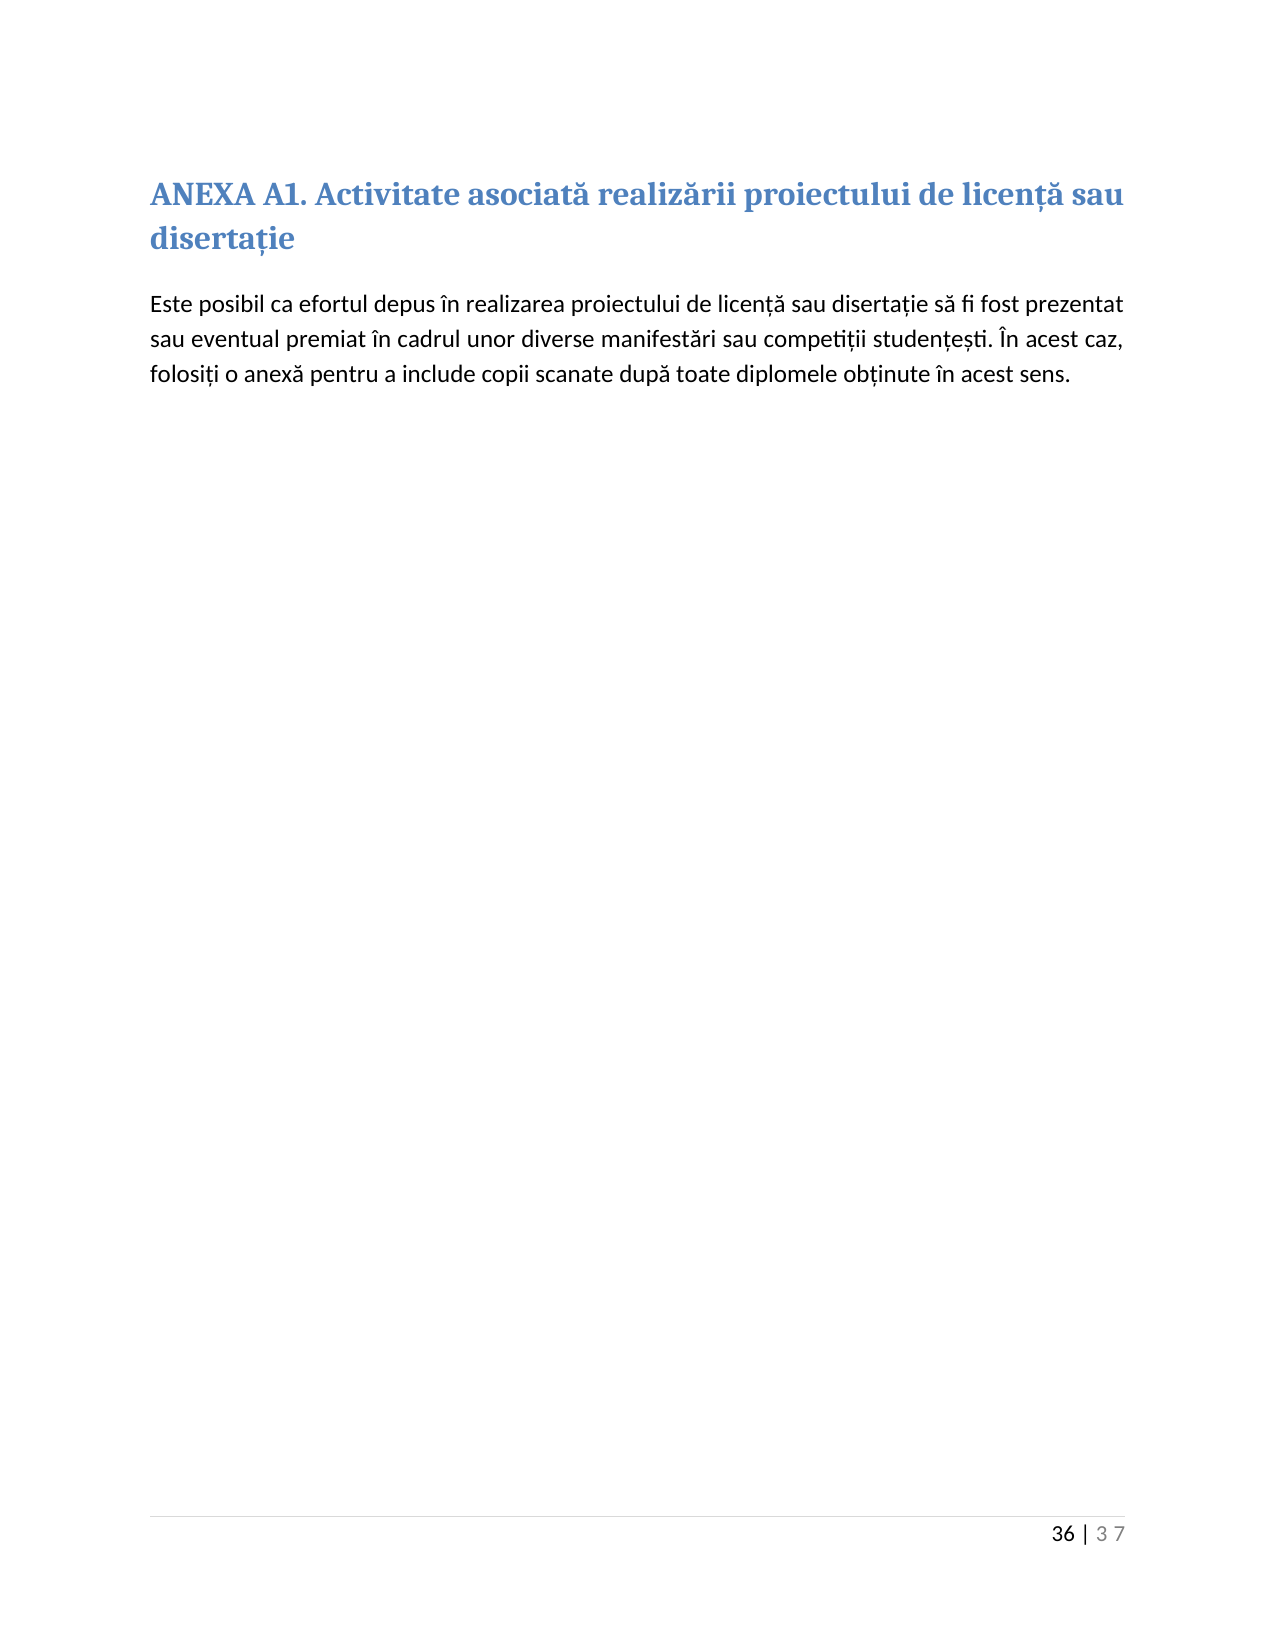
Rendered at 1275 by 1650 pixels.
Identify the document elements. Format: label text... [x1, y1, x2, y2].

text Este posibil ca efortul depus în realizarea proiectului de licență sau disertație să fi fost prezentat sau eventual premiat în cadrul unor diverse manifestări sau competiții studențești. În acest caz, folosiți o anexă pentru a include copii scanate după toate diplomele obținute în acest sens. [150, 288, 1125, 389]
subtitle ANEXA A1. Activitate asociată realizării proiectului de licență sau disertație [150, 175, 1125, 257]
